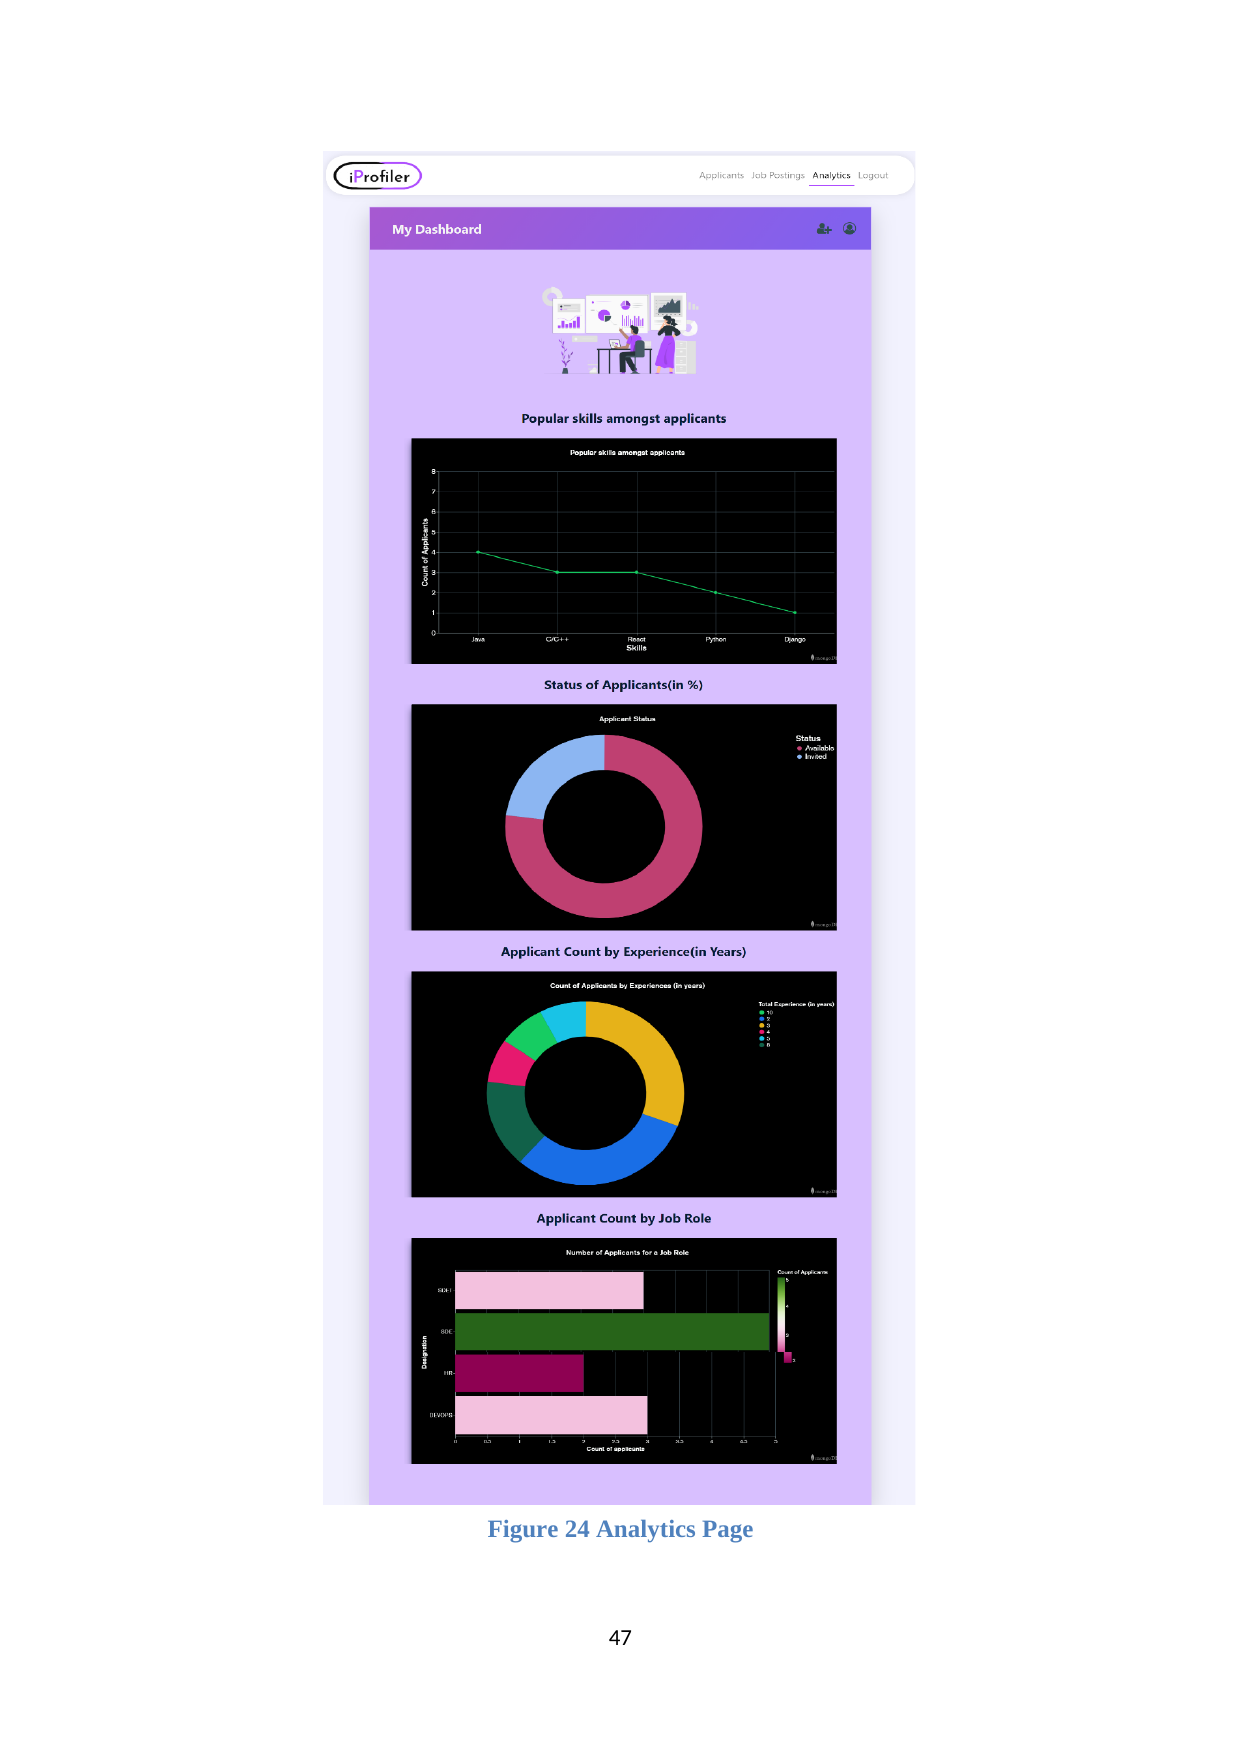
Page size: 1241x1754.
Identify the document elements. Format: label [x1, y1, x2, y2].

picture [321, 151, 916, 1500]
